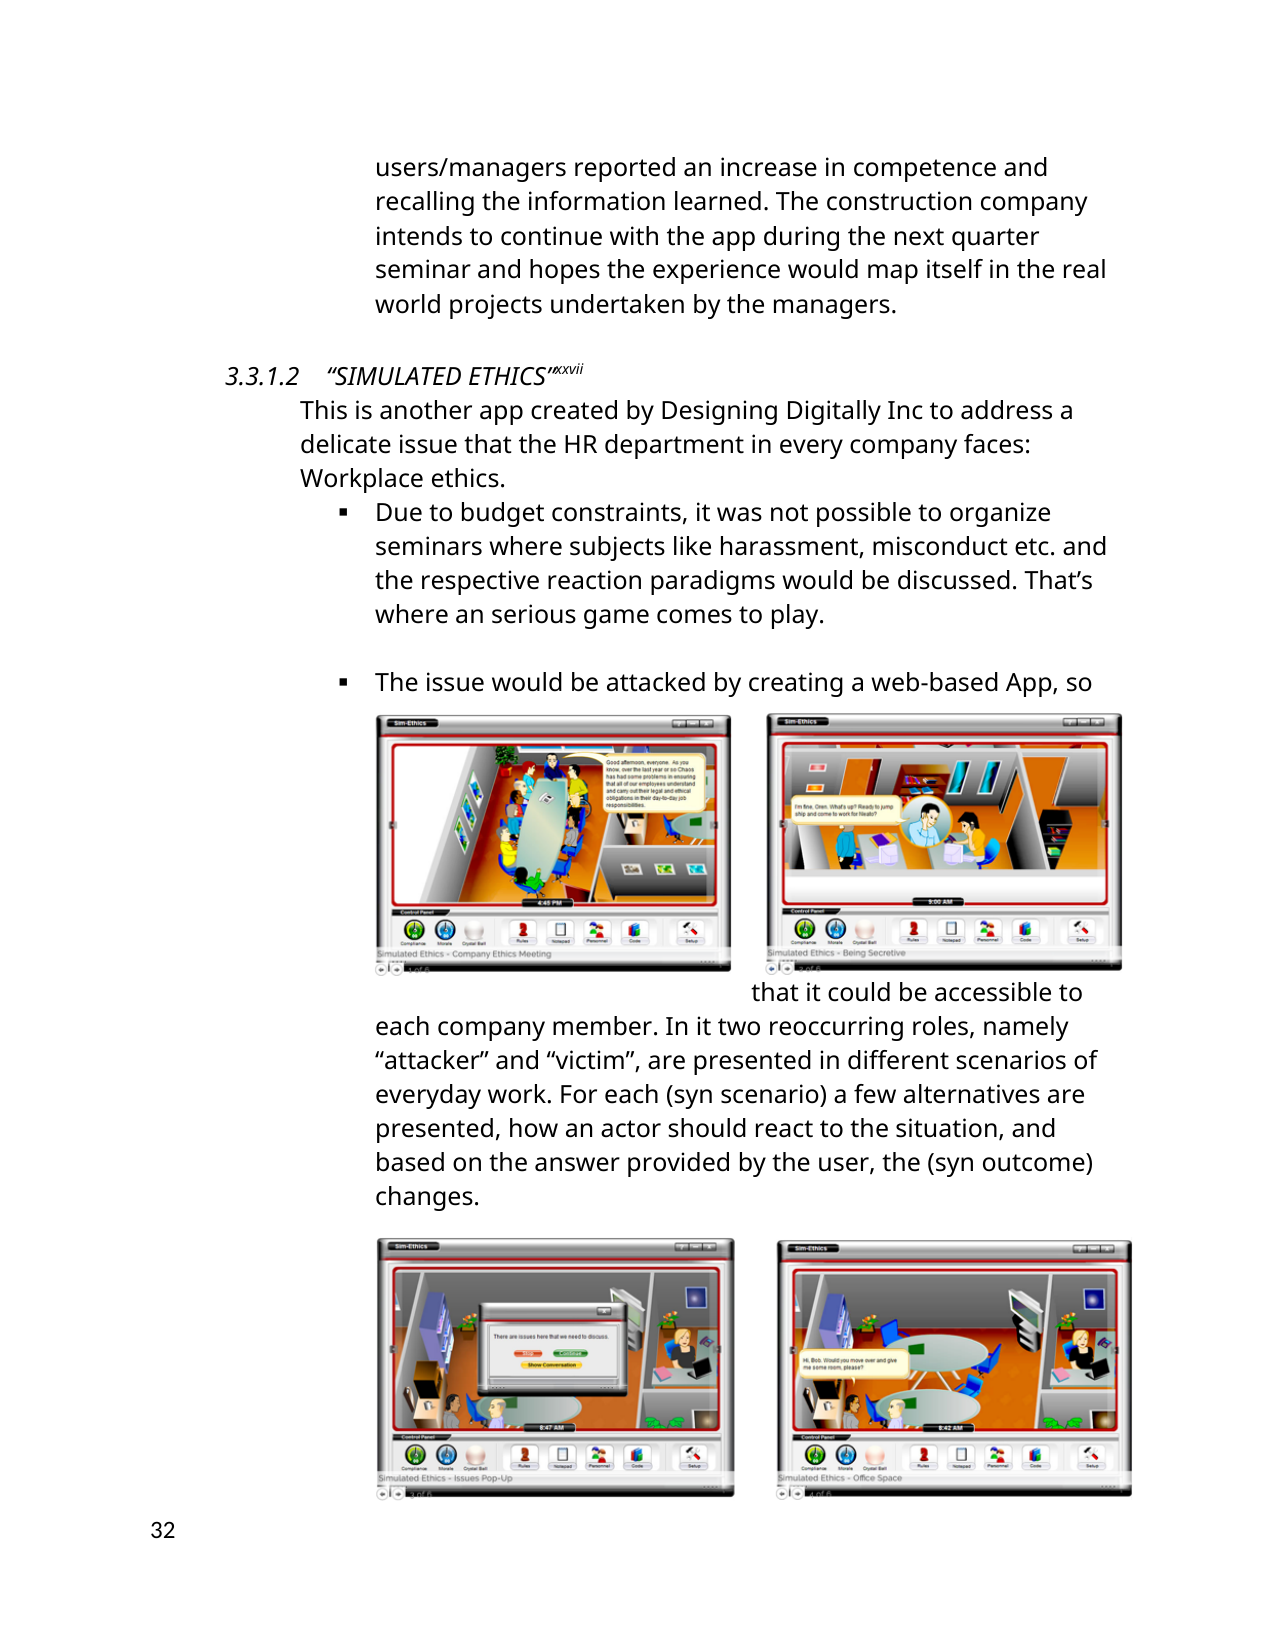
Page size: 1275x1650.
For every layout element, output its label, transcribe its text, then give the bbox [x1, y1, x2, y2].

list Due to budget constraints, it was not possible to organize seminars where subjects like harassment, misconduct etc. and the respective reaction paradigms would be discussed. That’s where an serious game comes to play. [337, 495, 1125, 631]
list This is another app created by Designing Digitally Inc to address a delicate issue that the HR department in every company faces: Workplace ethics. [300, 393, 1125, 495]
subtitle “SIMULATED ETHICS” [225, 358, 1125, 393]
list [337, 150, 1125, 320]
picture [774, 1237, 1134, 1500]
picture [375, 1237, 736, 1501]
picture [763, 711, 1124, 975]
picture [372, 712, 733, 976]
